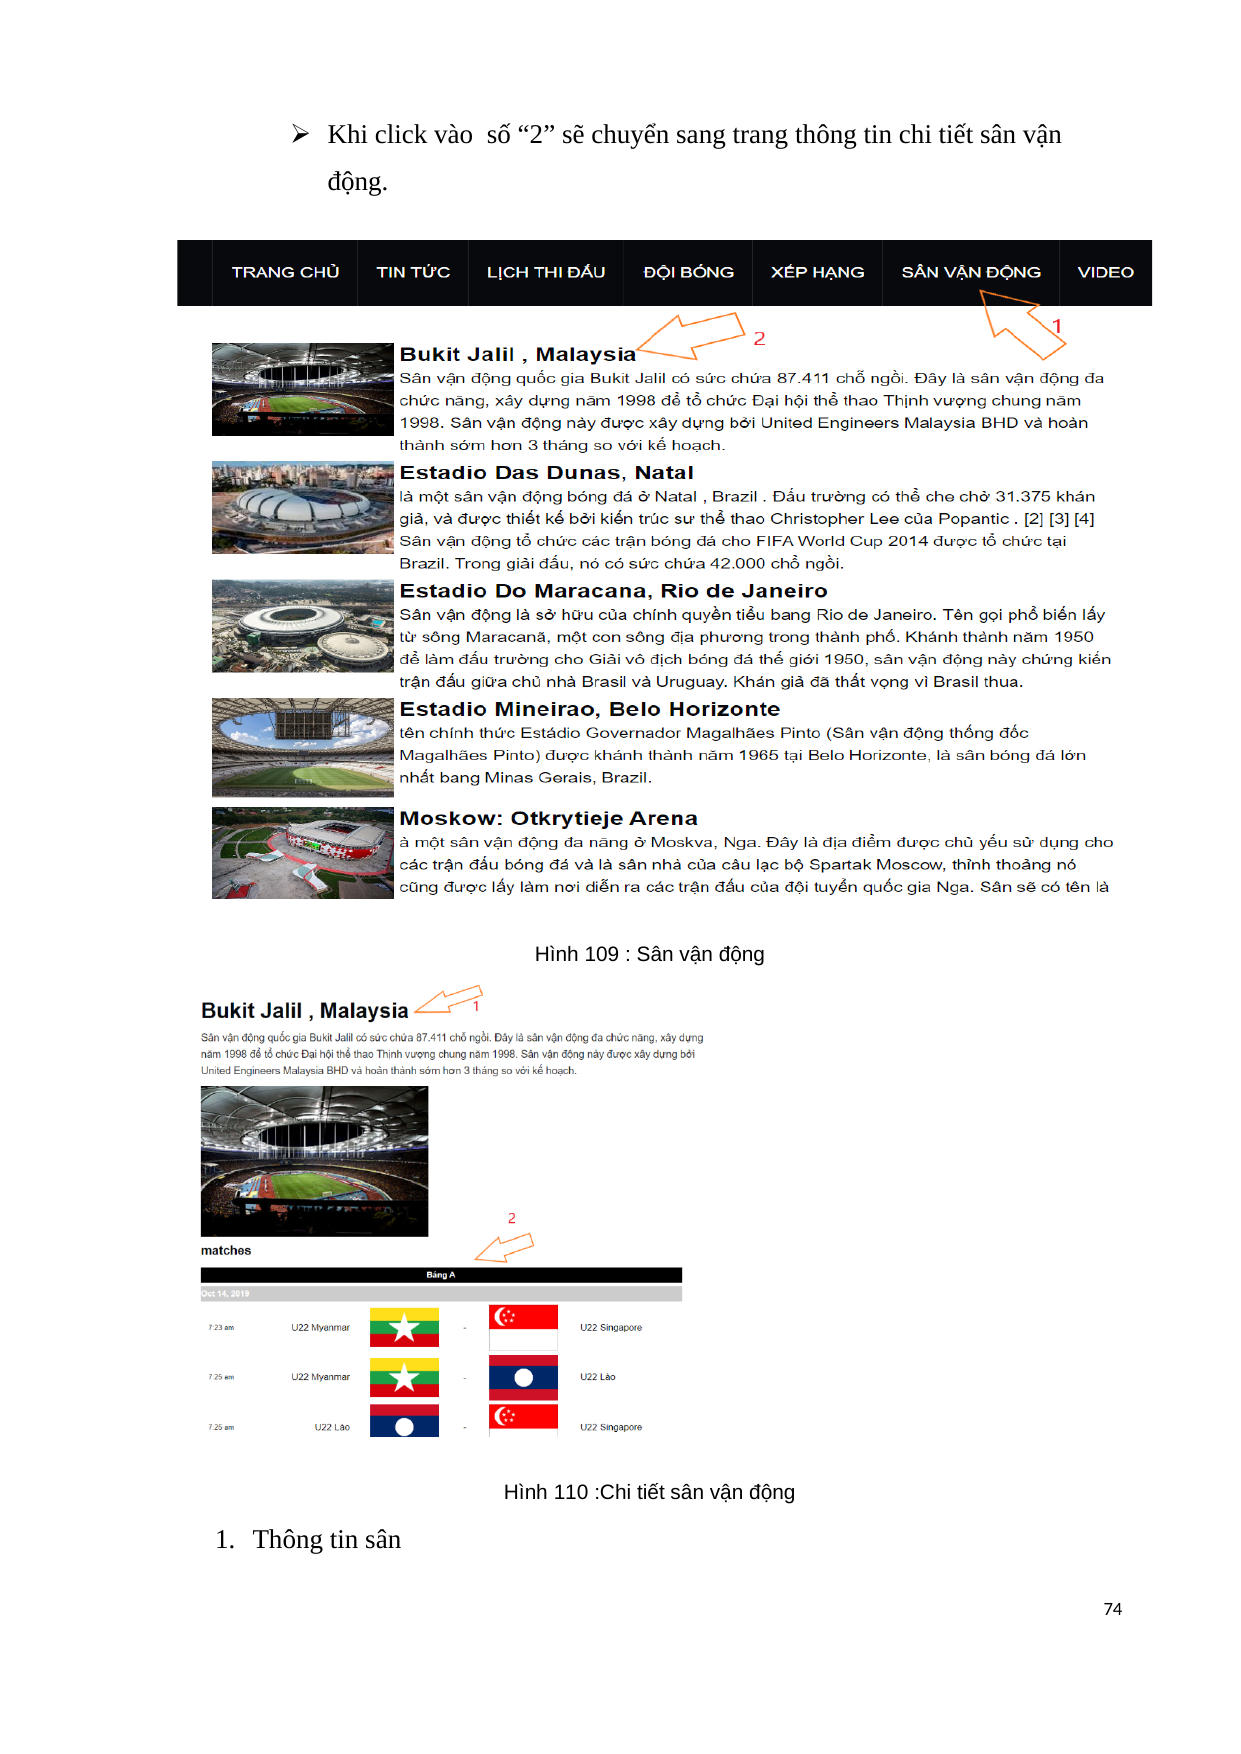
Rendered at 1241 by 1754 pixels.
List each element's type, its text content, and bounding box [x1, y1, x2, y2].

list Thông tin sân [215, 1523, 1122, 1554]
picture [177, 240, 1153, 899]
list Khi click vào số “2” sẽ chuyển sang trang thông tin chi tiết sân vận động. [290, 118, 1122, 196]
picture [177, 983, 714, 1437]
